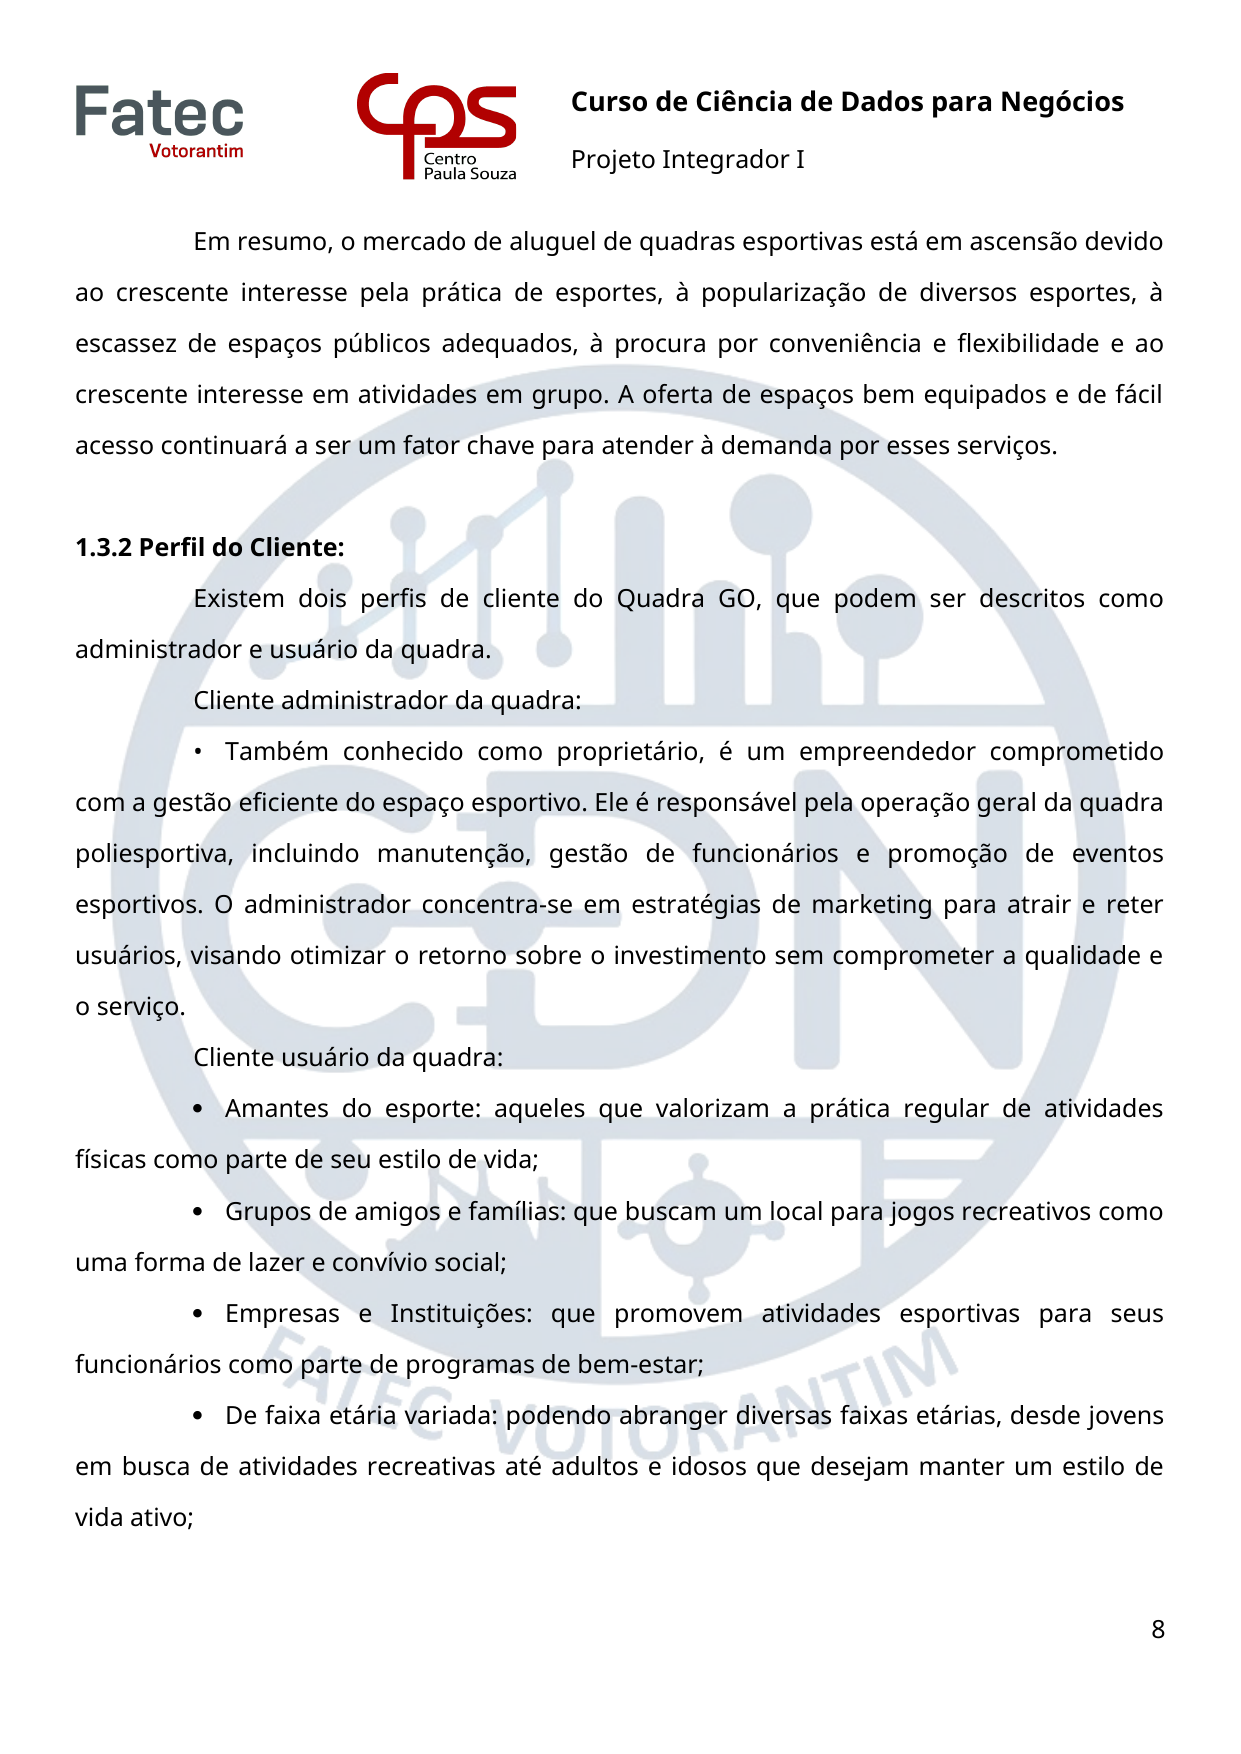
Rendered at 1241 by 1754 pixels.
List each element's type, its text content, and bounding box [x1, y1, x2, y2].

text Existem dois perfis de cliente do Quadra GO, que podem ser descritos como administrador e usuário da quadra. [75, 581, 1165, 666]
text Cliente administrador da quadra: [75, 683, 1165, 717]
text • Também conhecido como proprietário, é um empreendedor comprometido com a gestão eficiente do espaço esportivo. Ele é responsável pela operação geral da quadra poliesportiva, incluindo manutenção, gestão de funcionários e promoção de eventos esportivos. O administrador concentra-se em estratégias de marketing para atrair e reter usuários, visando otimizar o retorno sobre o investimento sem comprometer a qualidade e o serviço. [75, 734, 1165, 1023]
list Grupos de amigos e famílias: que buscam um local para jogos recreativos como uma forma de lazer e convívio social; [75, 1193, 1165, 1278]
list Amantes do esporte: aqueles que valorizam a prática regular de atividades físicas como parte de seu estilo de vida; [75, 1091, 1165, 1176]
list De faixa etária variada: podendo abranger diversas faixas etárias, desde jovens em busca de atividades recreativas até adultos e idosos que desejam manter um estilo de vida ativo; [75, 1397, 1165, 1533]
picture [75, 73, 517, 190]
text 1.3.2 Perfil do Cliente: [75, 530, 1165, 564]
text Em resumo, o mercado de aluguel de quadras esportivas está em ascensão devido ao crescente interesse pela prática de esportes, à popularização de diversos esportes, à escassez de espaços públicos adequados, à procura por conveniência e flexibilidade e ao crescente interesse em atividades em grupo. A oferta de espaços bem equipados e de fácil acesso continuará a ser um fator chave para atender à demanda por esses serviços. [75, 223, 1165, 462]
text Cliente usuário da quadra: [75, 1040, 1165, 1074]
list Empresas e Instituições: que promovem atividades esportivas para seus funcionários como parte de programas de bem-estar; [75, 1295, 1165, 1380]
